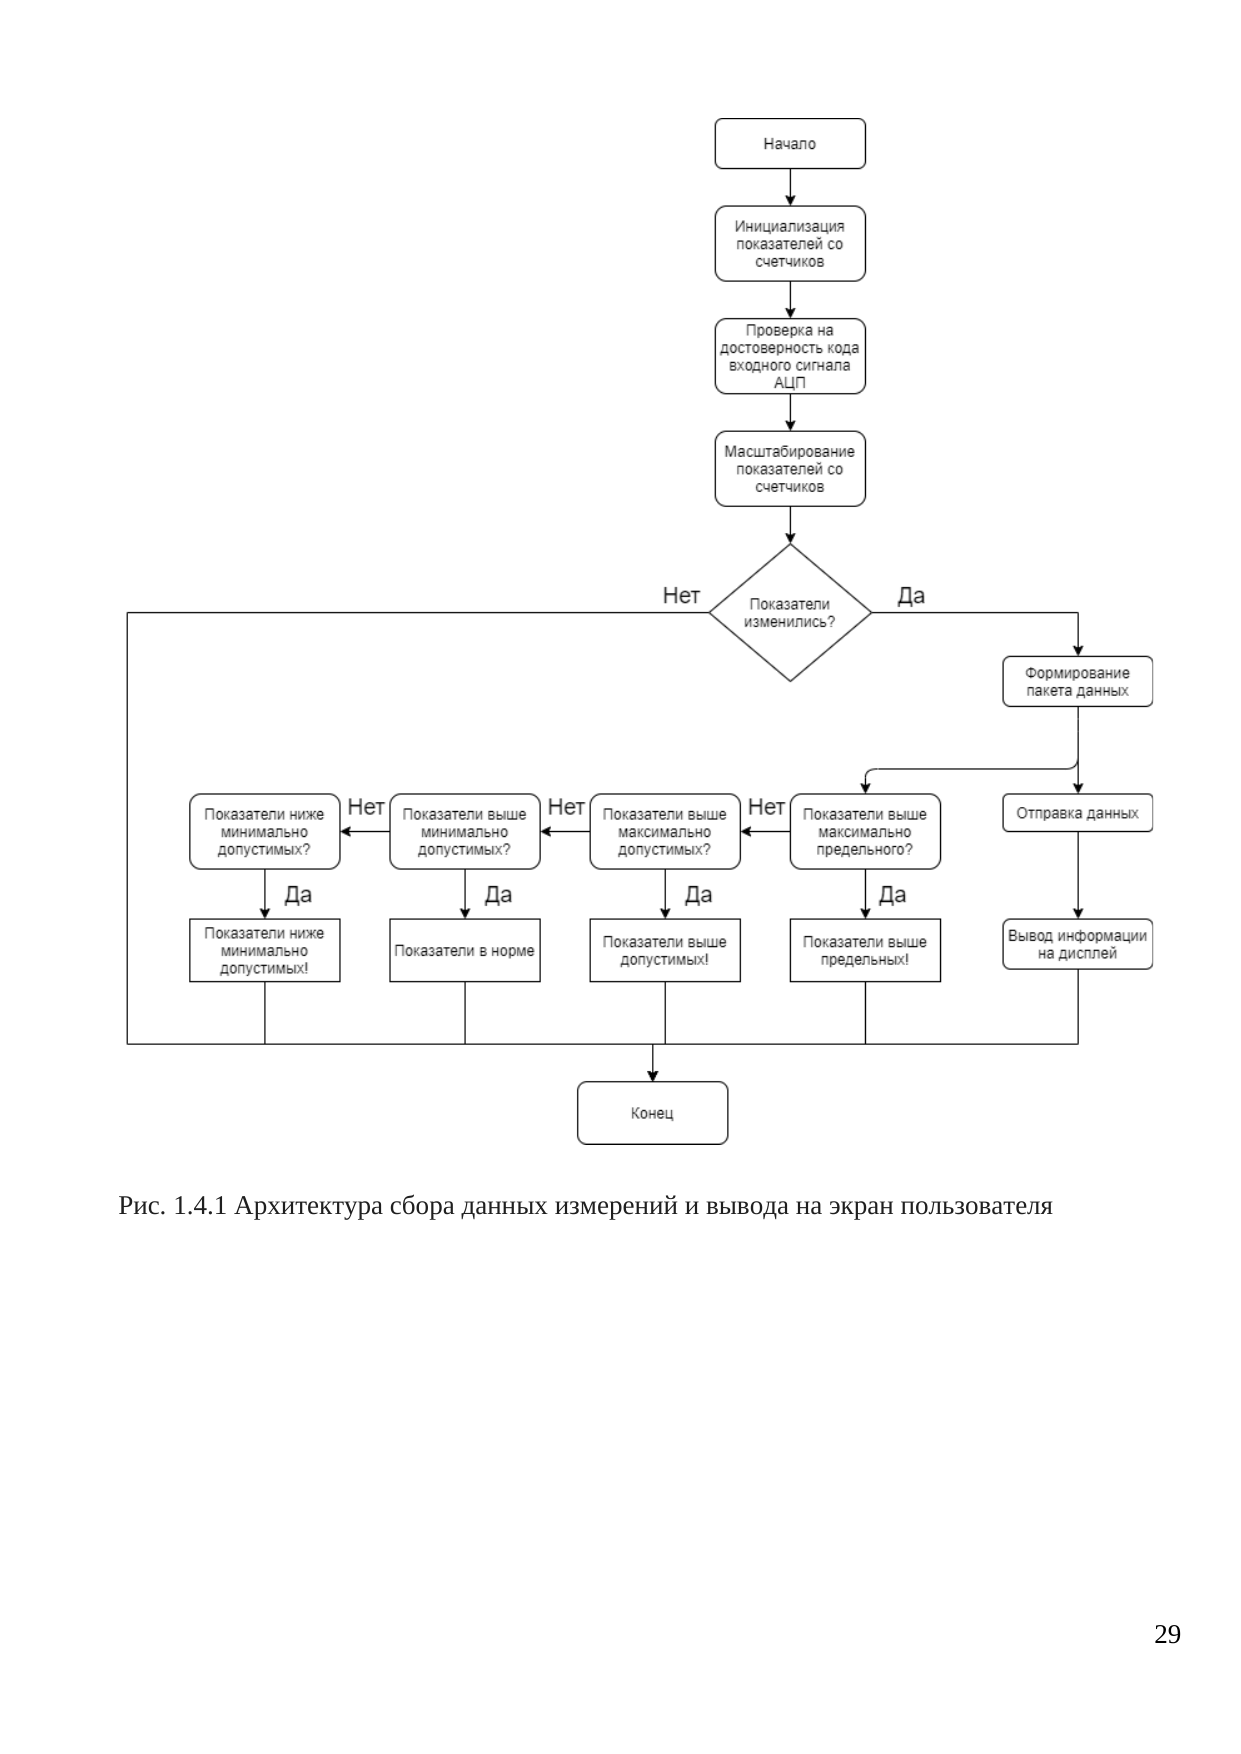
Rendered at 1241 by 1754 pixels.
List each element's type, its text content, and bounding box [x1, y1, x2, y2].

text Рис. 1.4.1 Архитектура сбора данных измерений и вывода на экран пользователя [118, 1189, 1181, 1220]
picture [118, 118, 1154, 1145]
